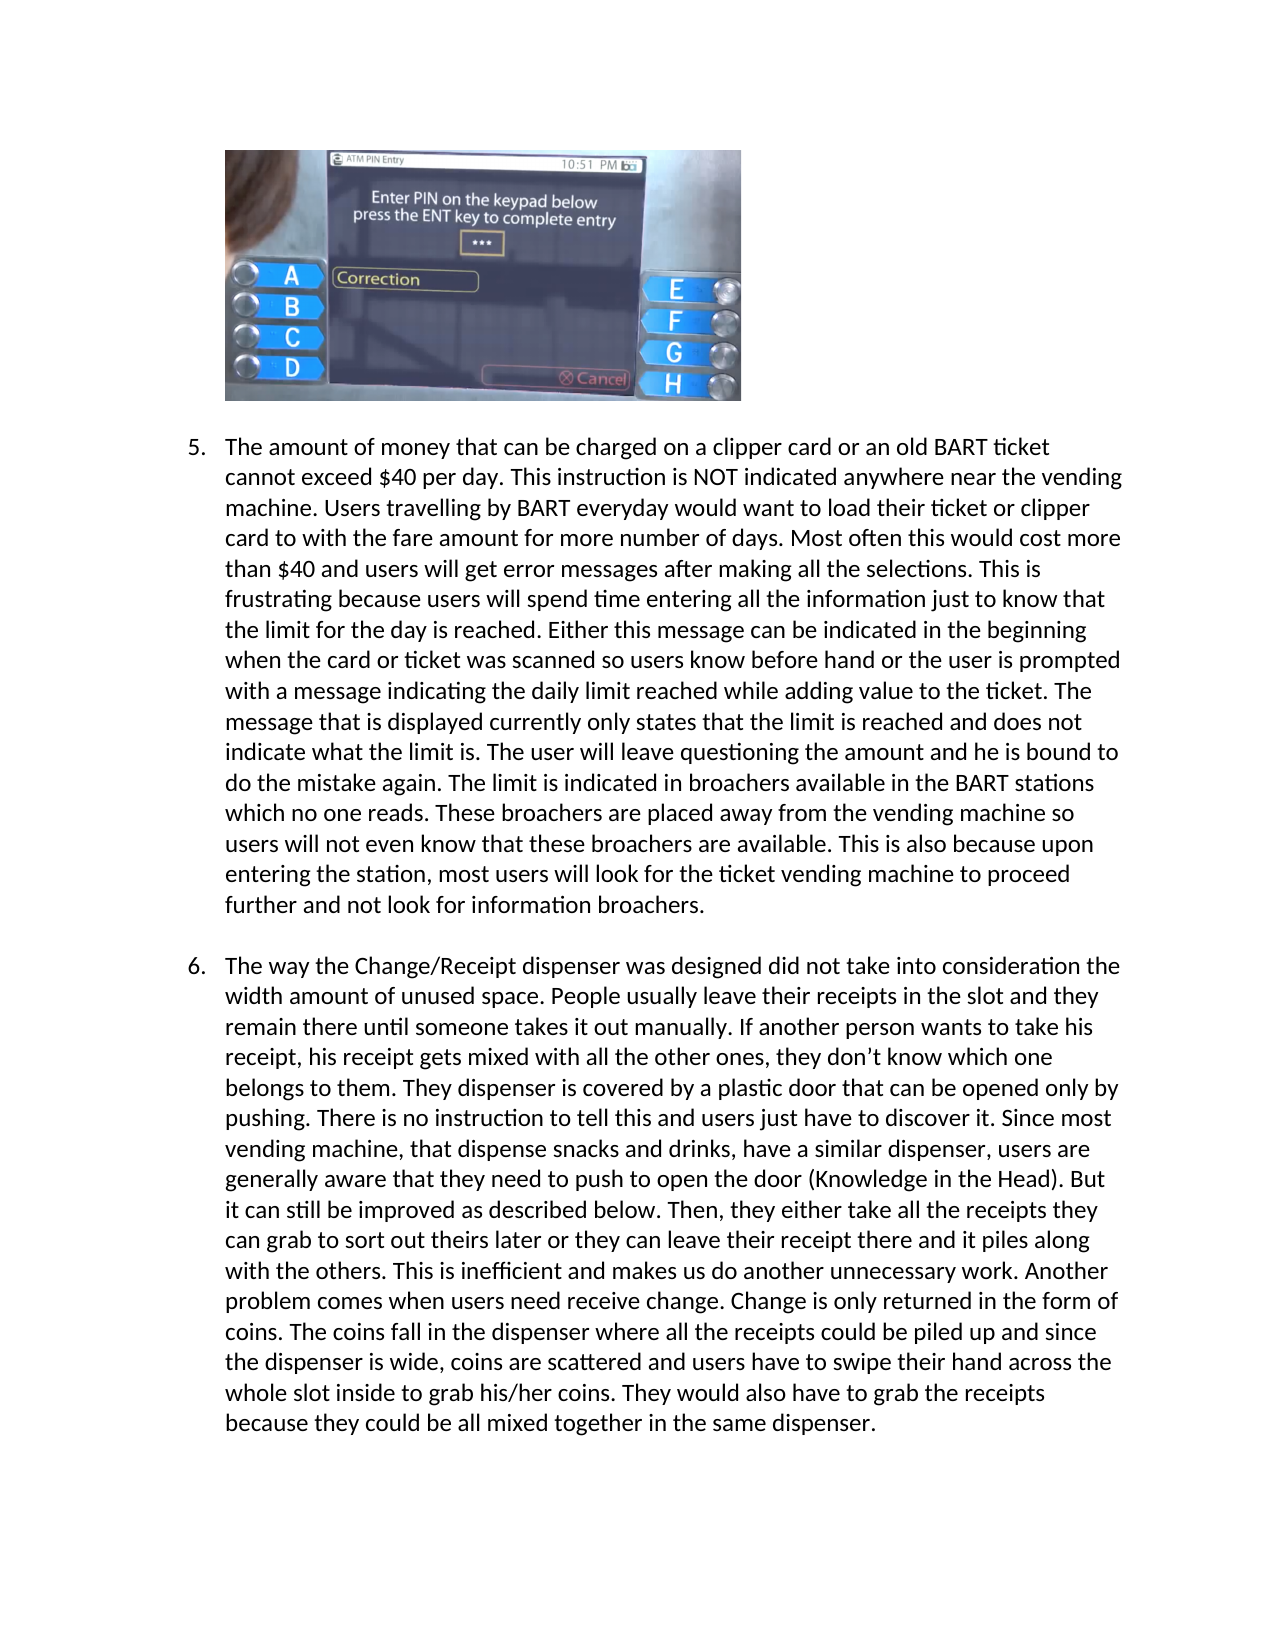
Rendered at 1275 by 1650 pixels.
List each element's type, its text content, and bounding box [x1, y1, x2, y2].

list The amount of money that can be charged on a clipper card or an old BART ticket cannot exceed $40 per day. This instruction is NOT indicated anywhere near the vending machine. Users travelling by BART everyday would want to load their ticket or clipper card to with the fare amount for more number of days. Most often this would cost more than $40 and users will get error messages after making all the selections. This is frustrating because users will spend time entering all the information just to know that the limit for the day is reached. Either this message can be indicated in the beginning when the card or ticket was scanned so users know before hand or the user is prompted with a message indicating the daily limit reached while adding value to the ticket. The message that is displayed currently only states that the limit is reached and does not indicate what the limit is. The user will leave questioning the amount and he is bound to do the mistake again. The limit is indicated in broachers available in the BART stations which no one reads. These broachers are placed away from the vending machine so users will not even know that these broachers are available. This is also because upon entering the station, most users will look for the ticket vending machine to proceed further and not look for information broachers. [187, 431, 1125, 950]
list The way the Change/Receipt dispenser was designed did not take into consideration the width amount of unused space. People usually leave their receipts in the slot and they remain there until someone takes it out manually. If another person wants to take his receipt, his receipt gets mixed with all the other ones, they don’t know which one belongs to them. They dispenser is covered by a plastic door that can be opened only by pushing. There is no instruction to tell this and users just have to discover it. Since most vending machine, that dispense snacks and drinks, have a similar dispenser, users are generally aware that they need to push to open the door (Knowledge in the Head). But it can still be improved as described below. Then, they either take all the receipts they can grab to sort out theirs later or they can leave their receipt there and it piles along with the others. This is inefficient and makes us do another unnecessary work. Another problem comes when users need receive change. Change is only returned in the form of coins. The coins fall in the dispenser where all the receipts could be piled up and since the dispenser is wide, coins are scattered and users have to swipe their hand across the whole slot inside to grab his/her coins. They would also have to grab the receipts because they could be all mixed together in the same dispenser. [187, 950, 1125, 1438]
picture [225, 150, 742, 401]
